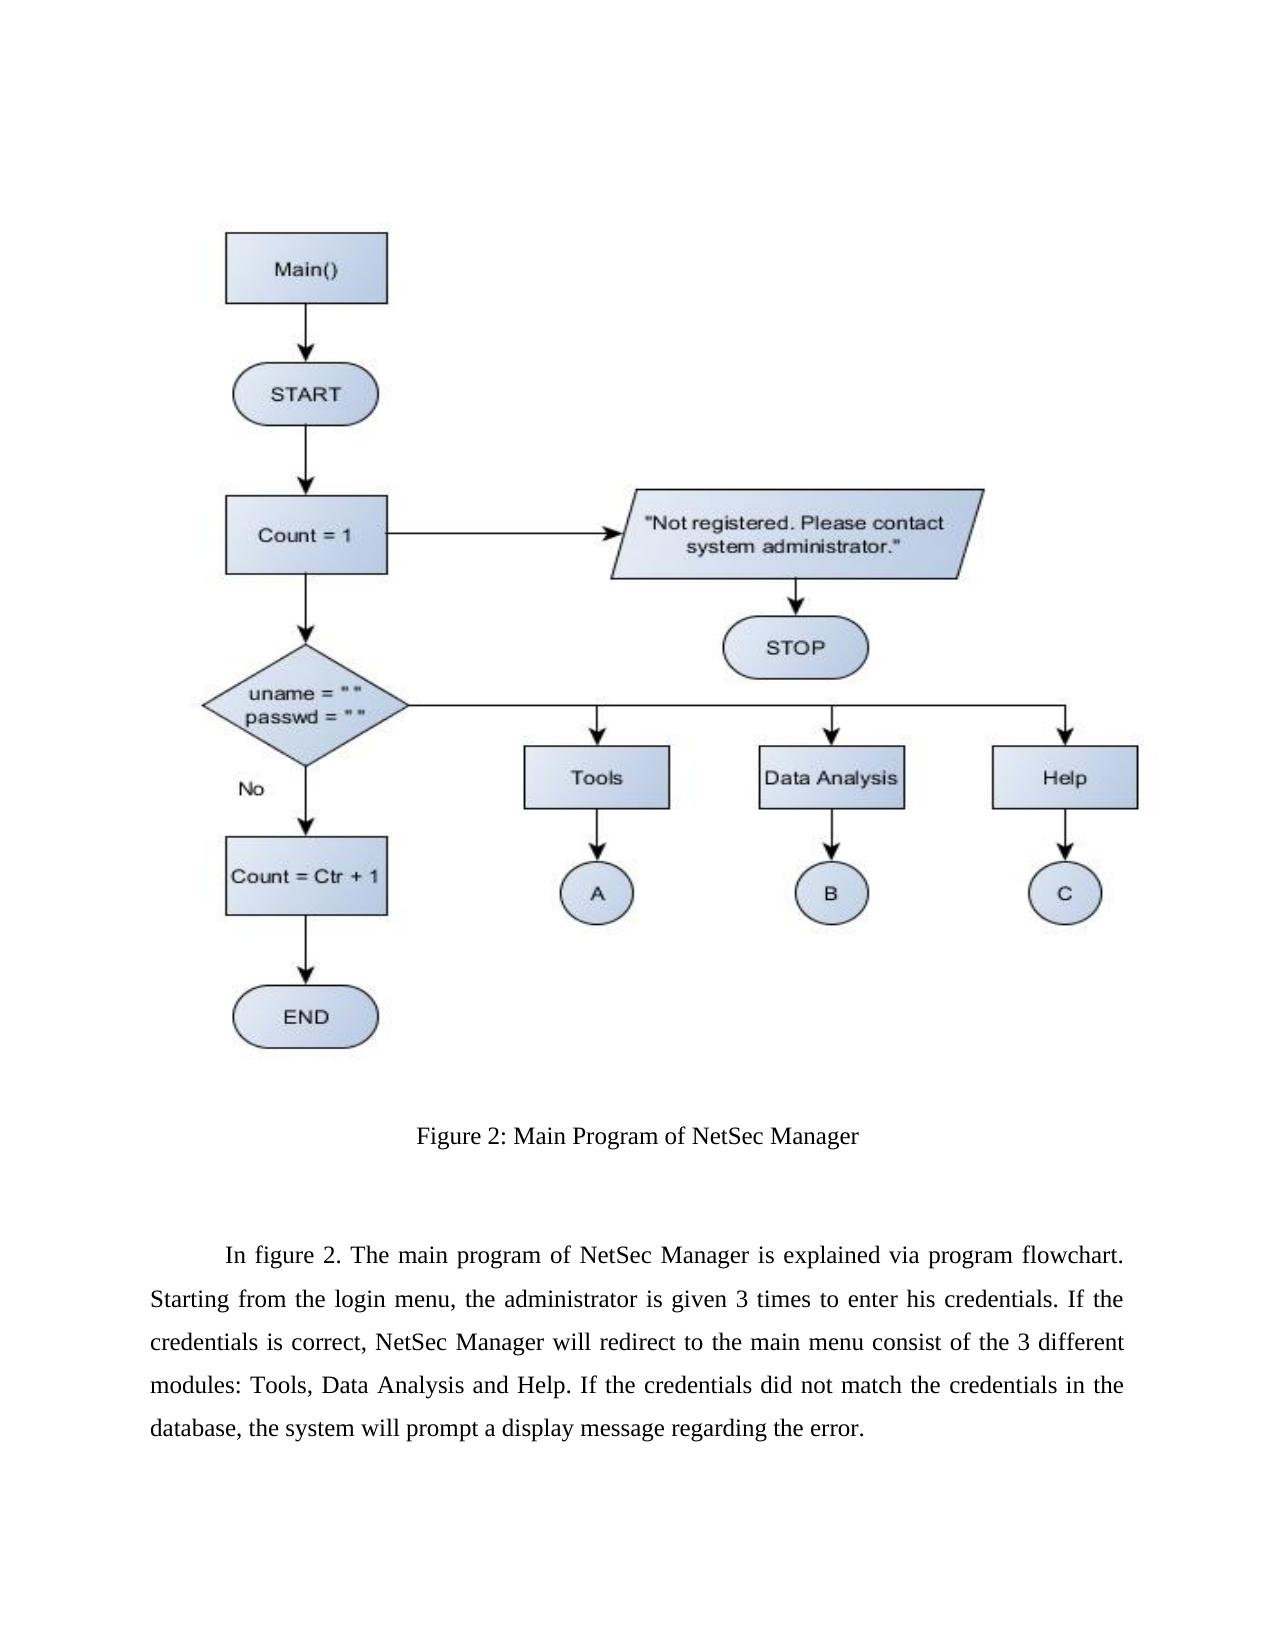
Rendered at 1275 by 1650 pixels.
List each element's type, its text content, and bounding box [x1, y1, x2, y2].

text In figure 2. The main program of NetSec Manager is explained via program flowchart. Starting from the login menu, the administrator is given 3 times to enter his credentials. If the credentials is correct, NetSec Manager will redirect to the main menu consist of the 3 different modules: Tools, Data Analysis and Help. If the credentials did not match the credentials in the database, the system will prompt a display message regarding the error. [150, 1241, 1125, 1442]
picture [175, 209, 1163, 1070]
